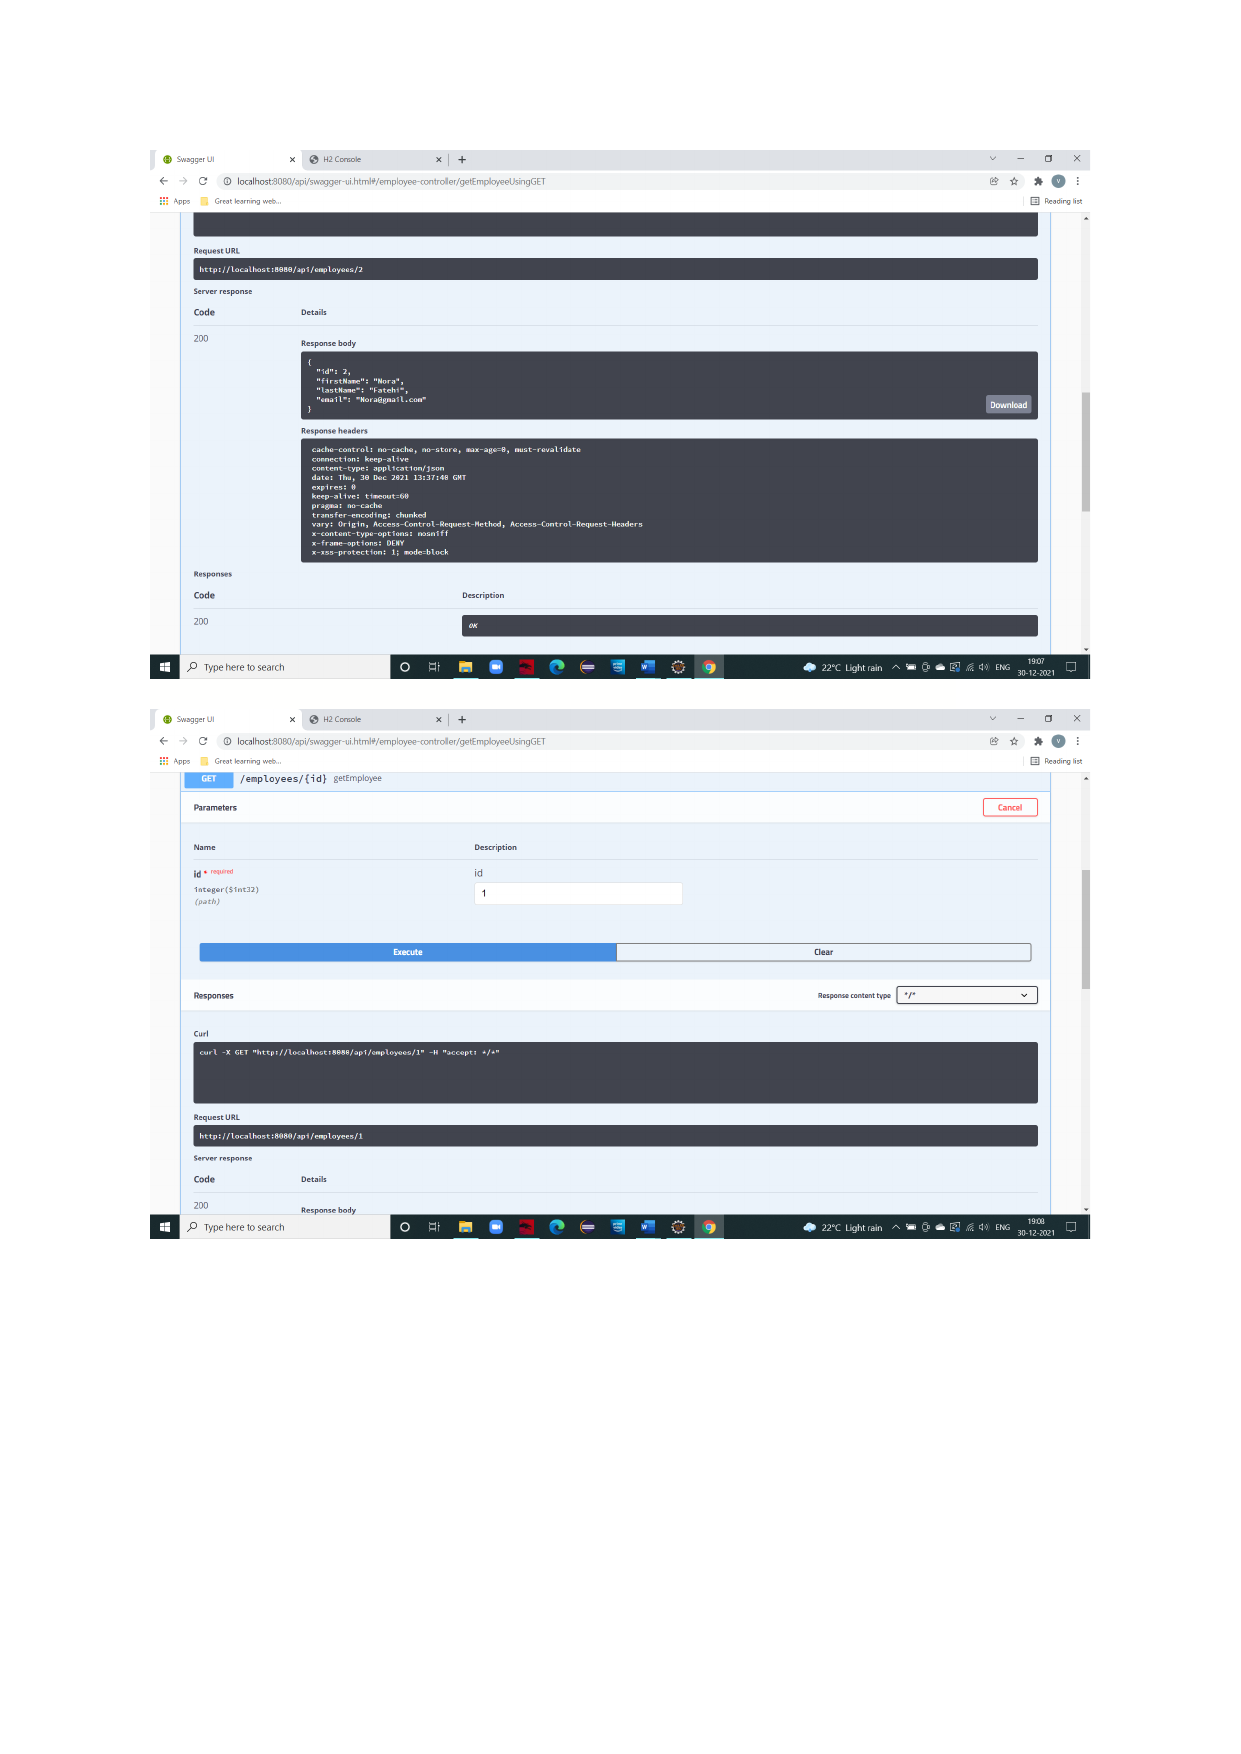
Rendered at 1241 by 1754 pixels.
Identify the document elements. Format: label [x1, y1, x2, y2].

picture [150, 150, 1091, 679]
picture [150, 709, 1091, 1239]
